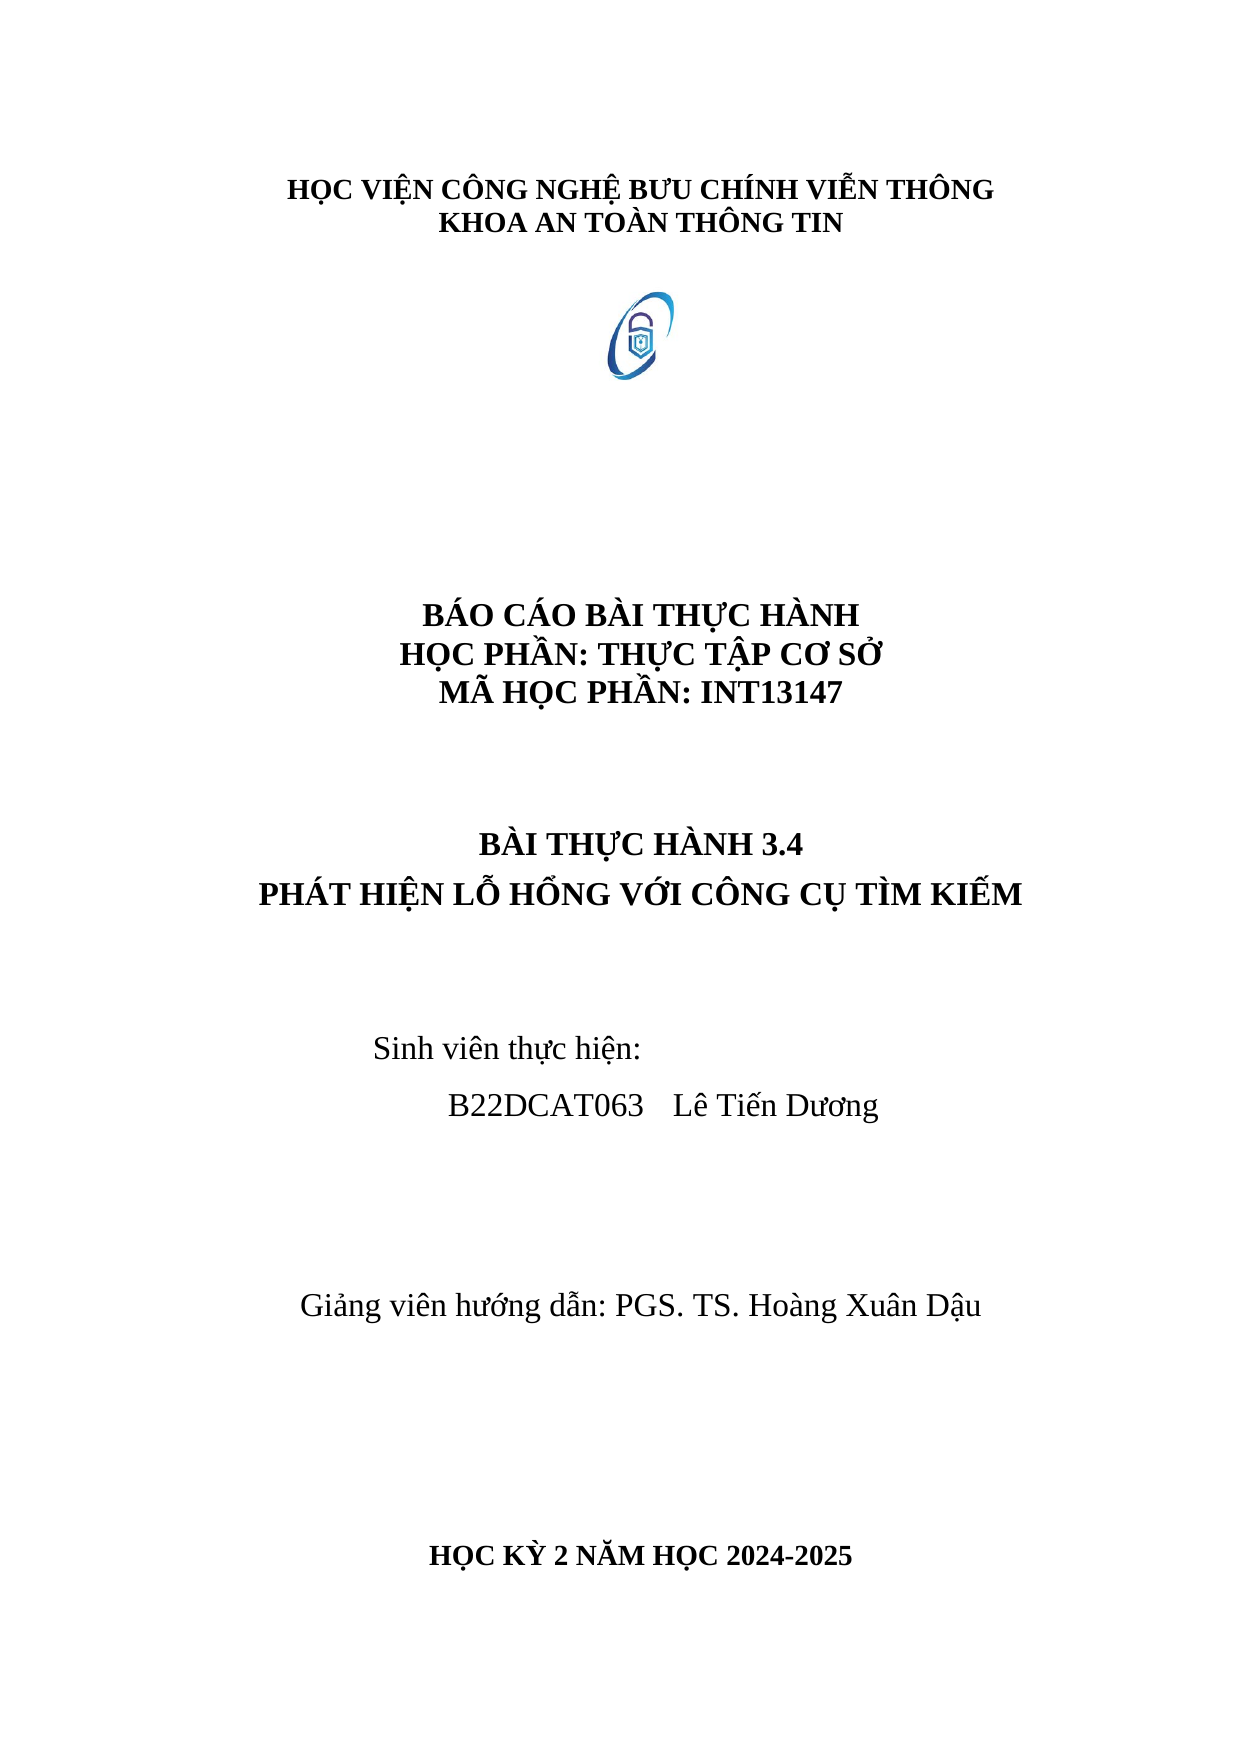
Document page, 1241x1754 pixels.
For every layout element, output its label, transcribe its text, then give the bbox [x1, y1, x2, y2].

text PHÁT HIỆN LỖ HỔNG VỚI CÔNG CỤ TÌM KIẾM [148, 874, 1134, 913]
text HỌC PHẦN: THỰC TẬP CƠ SỞ [148, 634, 1134, 672]
text Sinh viên thực hiện: [298, 1028, 1134, 1067]
text BÁO CÁO BÀI THỰC HÀNH [148, 596, 1134, 634]
text B22DCAT063 Lê Tiến Dương [373, 1085, 1134, 1123]
text HỌC VIỆN CÔNG NGHỆ BƯU CHÍNH VIỄN THÔNG [148, 172, 1134, 205]
text BÀI THỰC HÀNH 3.4 [148, 824, 1134, 862]
text MÃ HỌC PHẦN: INT13147 [148, 672, 1134, 711]
text Giảng viên hướng dẫn: PGS. TS. Hoàng Xuân Dậu [148, 1285, 1134, 1323]
text KHOA AN TOÀN THÔNG TIN [148, 205, 1134, 239]
picture [579, 272, 702, 395]
text HỌC KỲ 2 NĂM HỌC 2024-2025 [148, 1471, 1134, 1571]
